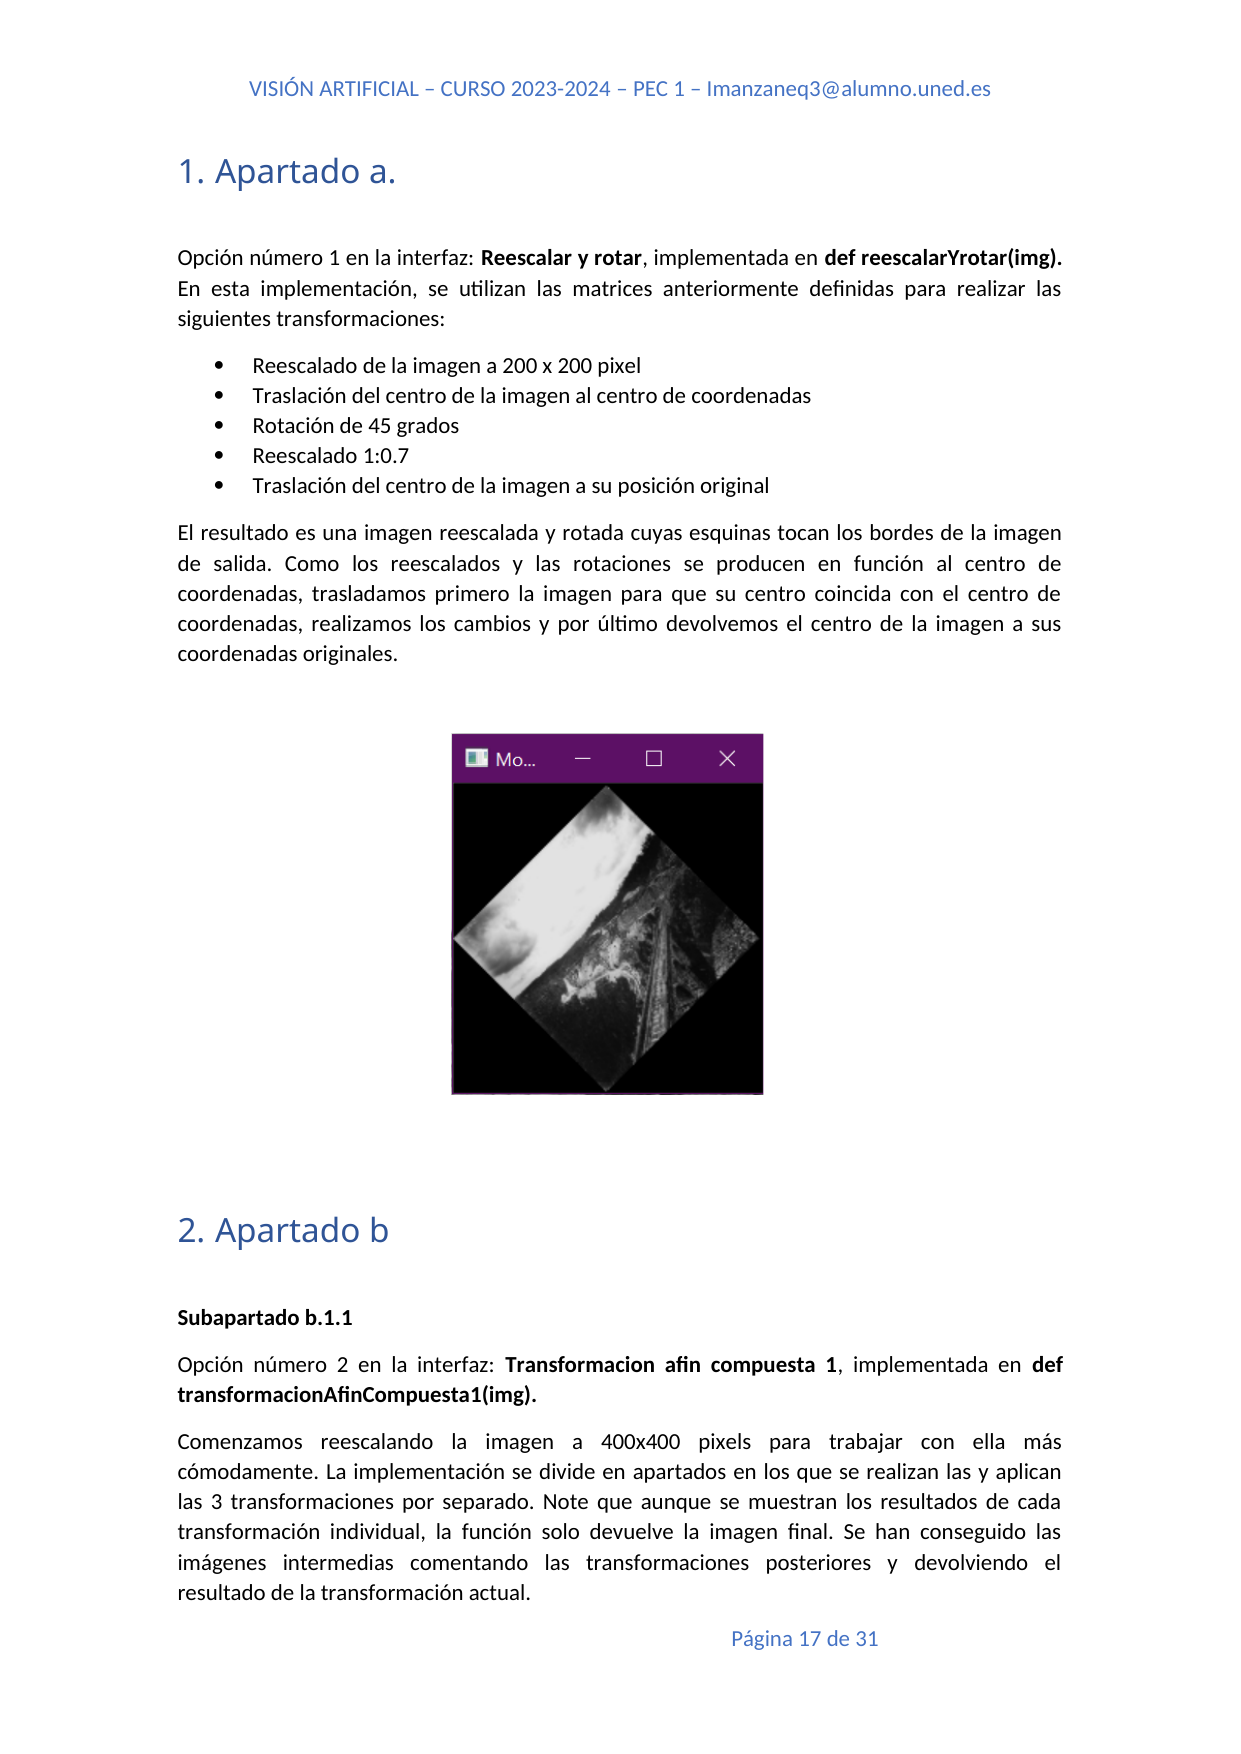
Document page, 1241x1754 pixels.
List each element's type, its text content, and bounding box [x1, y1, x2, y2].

list Traslación del centro de la imagen a su posición original [215, 472, 1063, 499]
text Opción número 1 en la interfaz: Reescalar y rotar, implementada en def reescalarYrotar(img). En esta implementación, se utilizan las matrices anteriormente definidas para realizar las siguientes transformaciones: [177, 243, 1063, 332]
text Opción número 2 en la interfaz: Transformacion afin compuesta 1, implementada en def transformacionAfinCompuesta1(img). [177, 1350, 1063, 1408]
list Reescalado 1:0.7 [215, 441, 1063, 469]
subtitle Apartado a. [177, 148, 1063, 193]
subtitle Apartado b [177, 1207, 1063, 1252]
list Traslación del centro de la imagen al centro de coordenadas [215, 381, 1063, 409]
text Comenzamos reescalando la imagen a 400x400 pixels para trabajar con ella más cómodamente. La implementación se divide en apartados en los que se realizan las y aplican las 3 transformaciones por separado. Note que aunque se muestran los resultados de cada transformación individual, la función solo devuelve la imagen final. Se han conseguido las imágenes intermedias comentando las transformaciones posteriores y devolviendo el resultado de la transformación actual. [177, 1427, 1063, 1606]
picture [451, 733, 764, 1095]
list Rotación de 45 grados [215, 411, 1063, 439]
list Reescalado de la imagen a 200 x 200 pixel [215, 351, 1063, 379]
text El resultado es una imagen reescalada y rotada cuyas esquinas tocan los bordes de la imagen de salida. Como los reescalados y las rotaciones se producen en función al centro de coordenadas, trasladamos primero la imagen para que su centro coincida con el centro de coordenadas, realizamos los cambios y por último devolvemos el centro de la imagen a sus coordenadas originales. [177, 518, 1063, 667]
text Subapartado b.1.1 [177, 1303, 1063, 1331]
